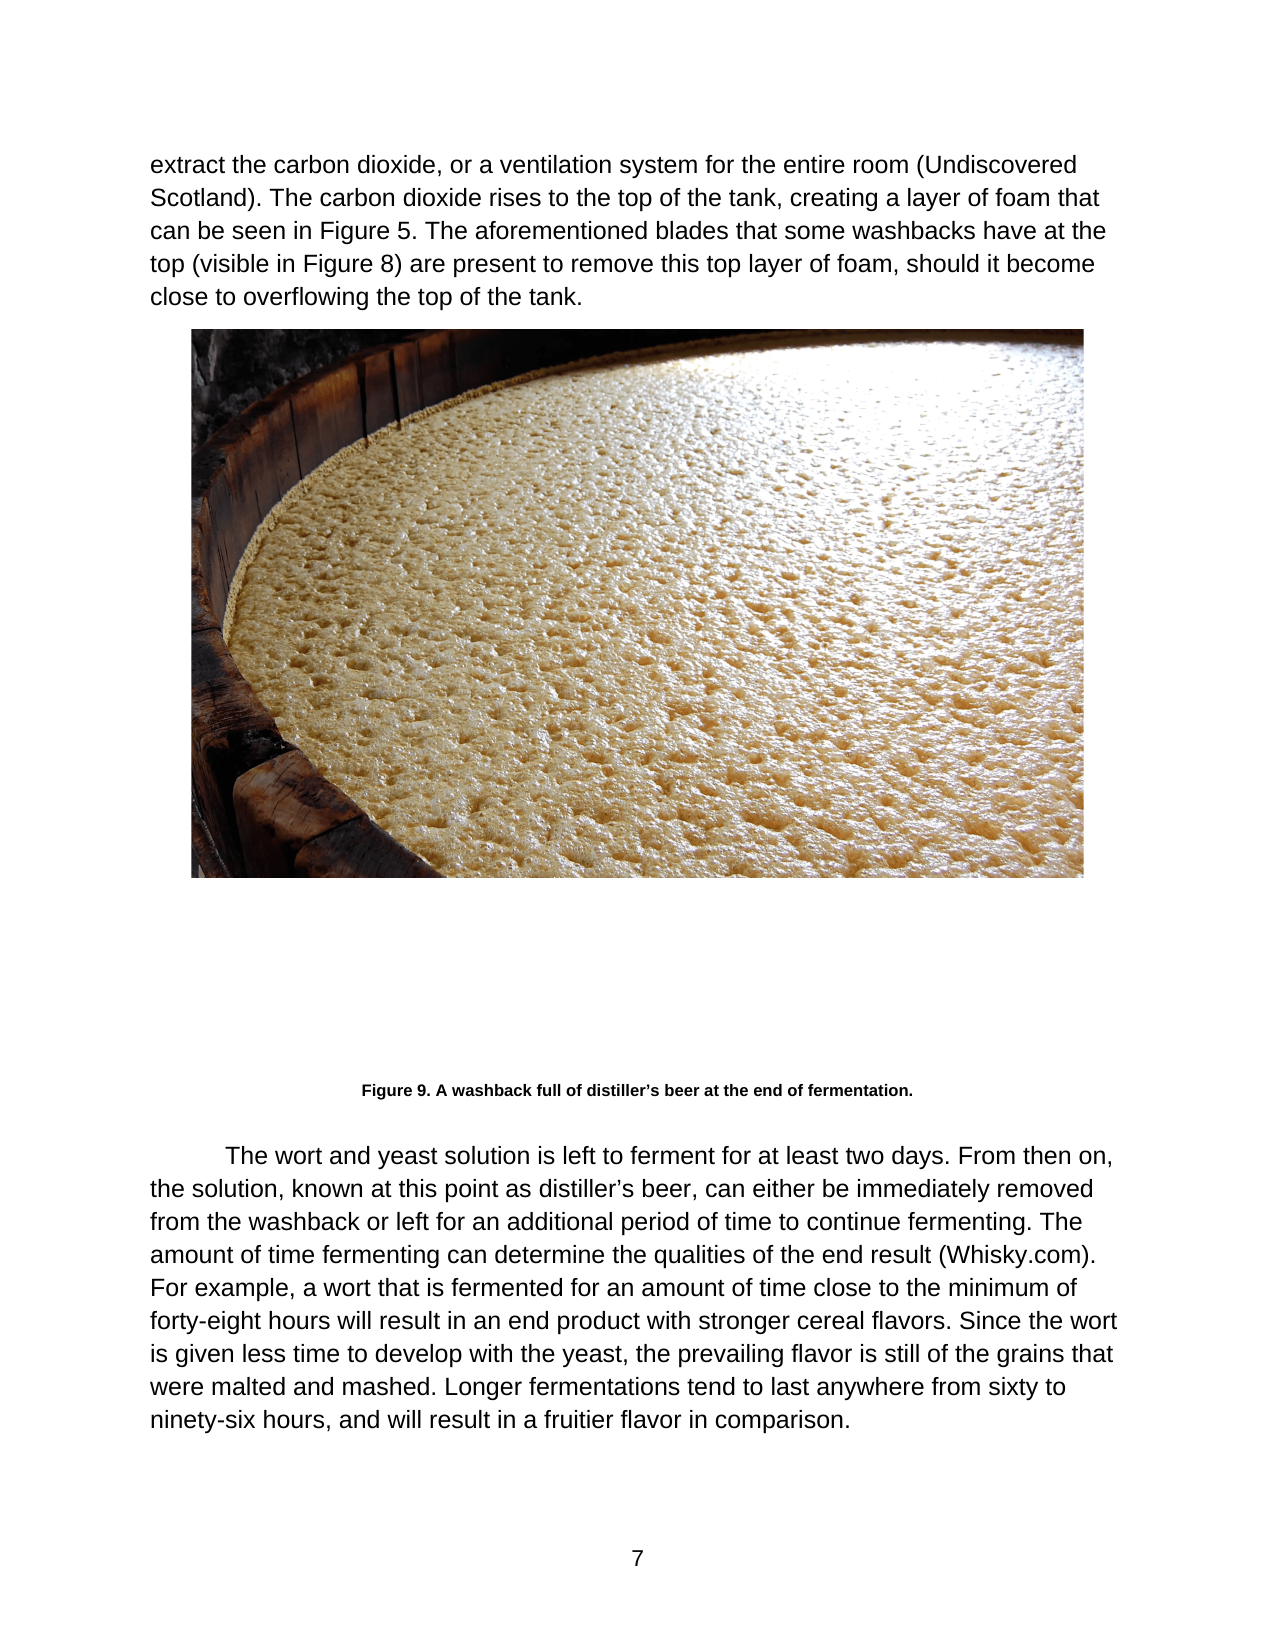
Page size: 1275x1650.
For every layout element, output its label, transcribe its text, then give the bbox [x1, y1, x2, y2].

picture [191, 329, 1084, 878]
text The wort and yeast solution is left to ferment for at least two days. From then on, the solution, known at this point as distiller’s beer, can either be immediately removed from the washback or left for an additional period of time to continue fermenting. The amount of time fermenting can determine the qualities of the end result (Whisky.com). For example, a wort that is fermented for an amount of time close to the minimum of forty-eight hours will result in an end product with stronger cereal flavors. Since the wort is given less time to develop with the yeast, the prevailing flavor is still of the grains that were malted and mashed. Longer fermentations tend to last anywhere from sixty to ninety-six hours, and will result in a fruitier flavor in comparison. [150, 1141, 1125, 1434]
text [150, 150, 1125, 311]
text Figure 9. A washback full of distiller’s beer at the end of fermentation. [150, 1080, 1125, 1099]
